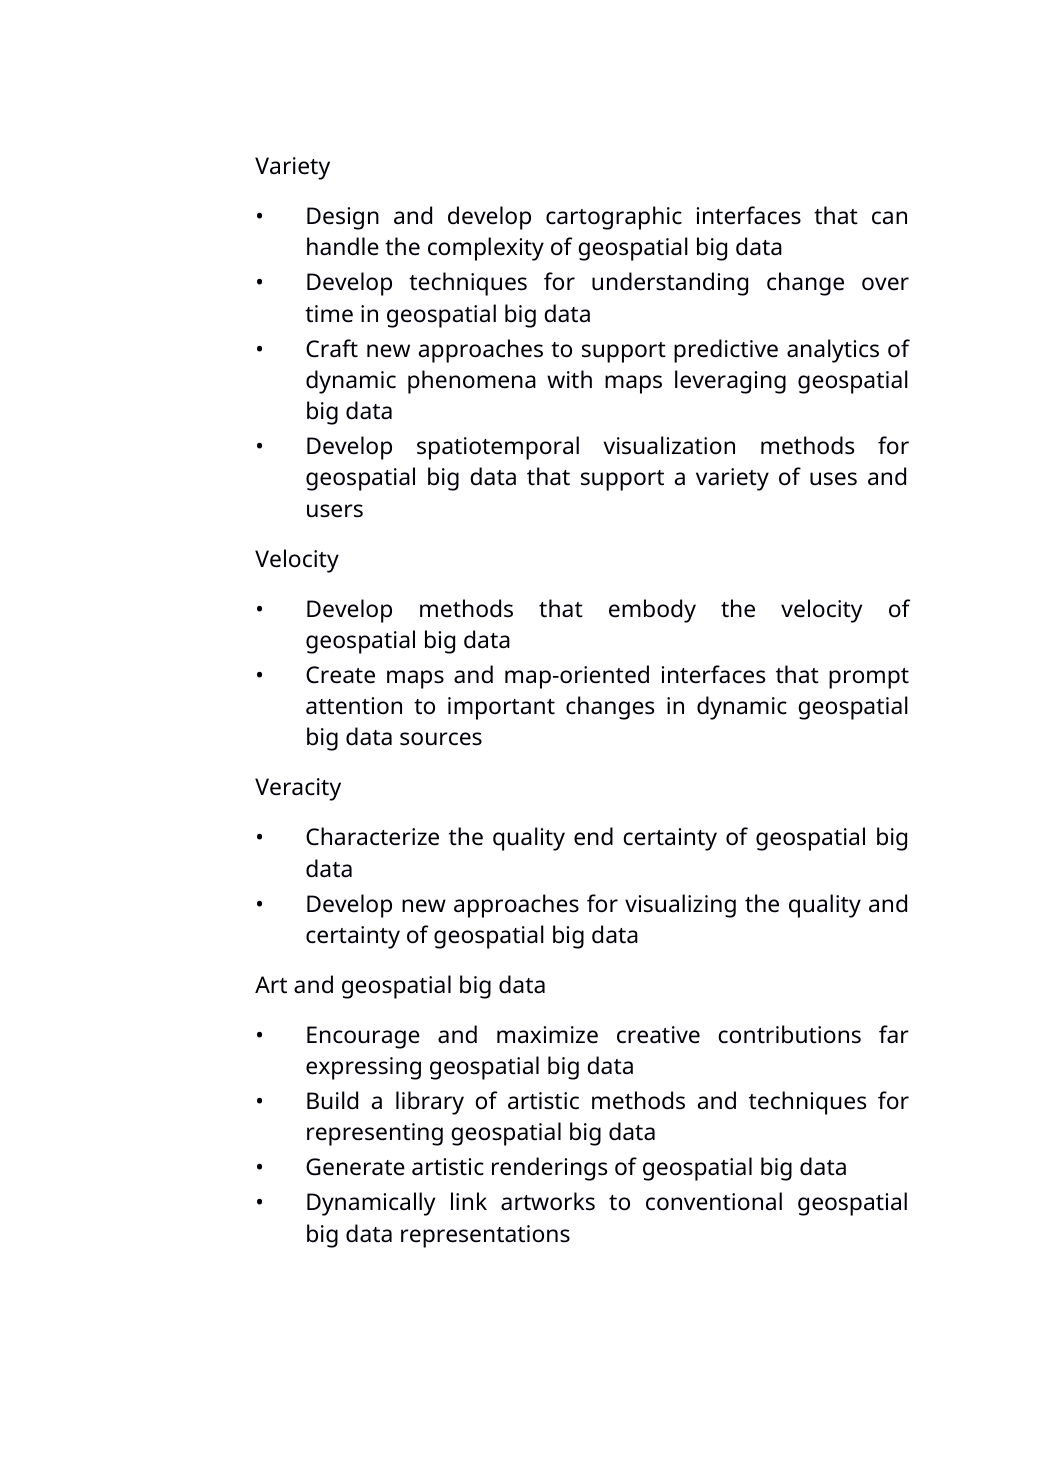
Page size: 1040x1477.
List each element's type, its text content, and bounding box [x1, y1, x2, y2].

list Encourage and maximize creative contributions far expressing geospatial big data [255, 1019, 910, 1081]
list Dynamically link artworks to conventional geospatial big data representations [255, 1186, 910, 1249]
text Veracity [255, 771, 910, 802]
list Craft new approaches to support predictive analytics of dynamic phenomena with maps leveraging geospatial big data [255, 332, 910, 426]
list Develop methods that embody the velocity of geospatial big data [255, 592, 910, 655]
list Develop new approaches for visualizing the quality and certainty of geospatial big data [255, 887, 910, 950]
list Design and develop cartographic interfaces that can handle the complexity of geospatial big data [255, 200, 910, 262]
text Variety [255, 150, 910, 181]
list Build a library of artistic methods and techniques for representing geospatial big data [255, 1085, 910, 1147]
list Develop spatiotemporal visualization methods for geospatial big data that support a variety of uses and users [255, 430, 910, 524]
text Art and geospatial big data [255, 969, 910, 1000]
list Characterize the quality end certainty of geospatial big data [255, 821, 910, 884]
list Develop techniques for understanding change over time in geospatial big data [255, 266, 910, 329]
list Create maps and map-oriented interfaces that prompt attention to important changes in dynamic geospatial big data sources [255, 659, 910, 752]
text Velocity [255, 542, 910, 574]
list Generate artistic renderings of geospatial big data [255, 1151, 910, 1182]
